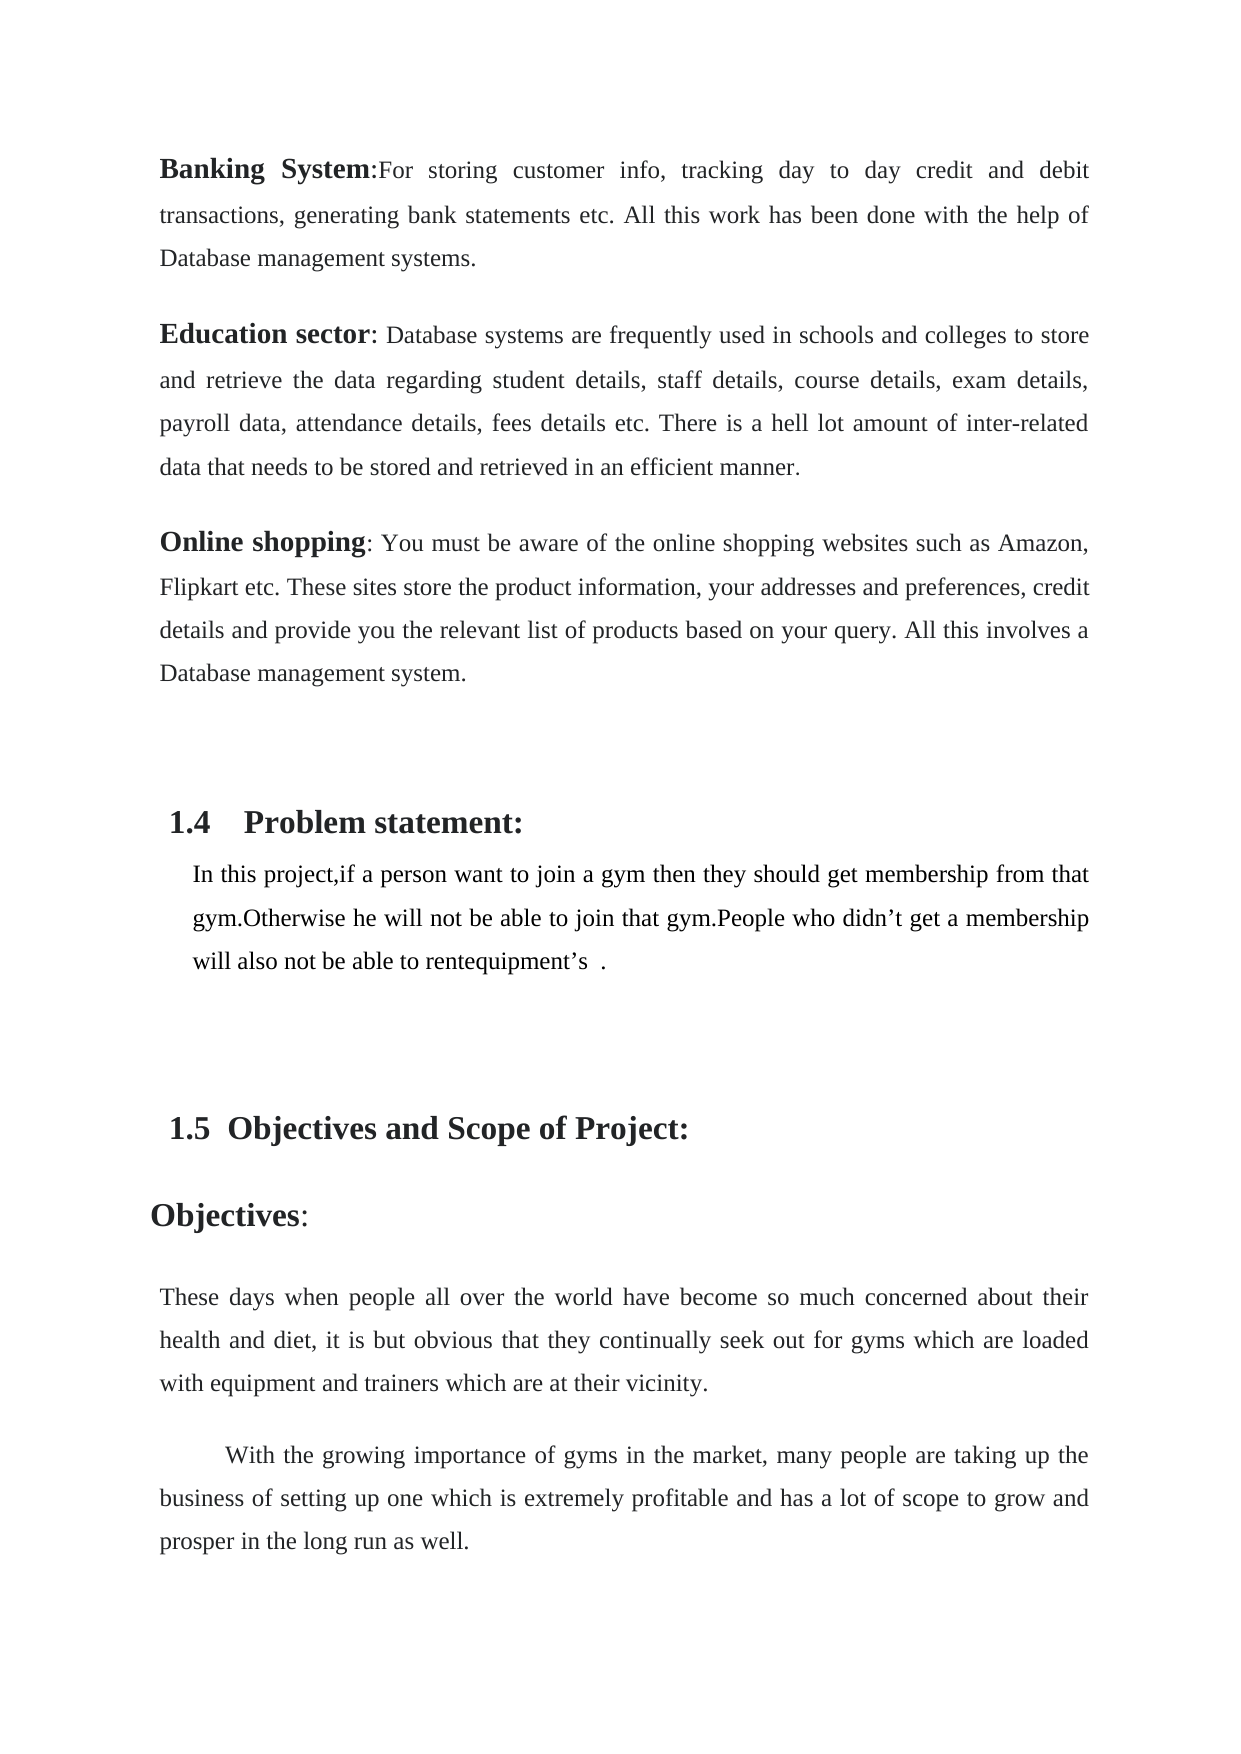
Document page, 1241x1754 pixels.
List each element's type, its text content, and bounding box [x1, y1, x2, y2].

text 1.5 Objectives and Scope of Project: [169, 1108, 1090, 1147]
text Online shopping: You must be aware of the online shopping websites such as Amazon, Flipkart etc. These sites store the product information, your addresses and preferences, credit details and provide you the relevant list of products based on your query. All this involves a Database management system. [159, 524, 1090, 687]
list Problem statement: [169, 802, 1090, 840]
text With the growing importance of gyms in the market, many people are taking up the business of setting up one which is extremely profitable and has a lot of scope to grow and prosper in the long run as well. [159, 1440, 1090, 1555]
list In this project,if a person want to join a gym then they should get membership from that gym.Otherwise he will not be able to join that gym.People who didn’t get a membership will also not be able to rentequipment’s . [192, 859, 1090, 974]
text These days when people all over the world have become so much concerned about their health and diet, it is but obvious that they continually seek out for gyms which are loaded with equipment and trainers which are at their vicinity. [159, 1282, 1090, 1397]
text Banking System:For storing customer info, tracking day to day credit and debit transactions, generating bank statements etc. All this work has been done with the help of Database management systems. [159, 150, 1090, 272]
text Objectives: [150, 1195, 1090, 1233]
text Education sector: Database systems are frequently used in schools and colleges to store and retrieve the data regarding student details, staff details, course details, exam details, payroll data, attendance details, fees details etc. There is a hell lot amount of inter-related data that needs to be stored and retrieved in an efficient manner. [159, 315, 1090, 481]
